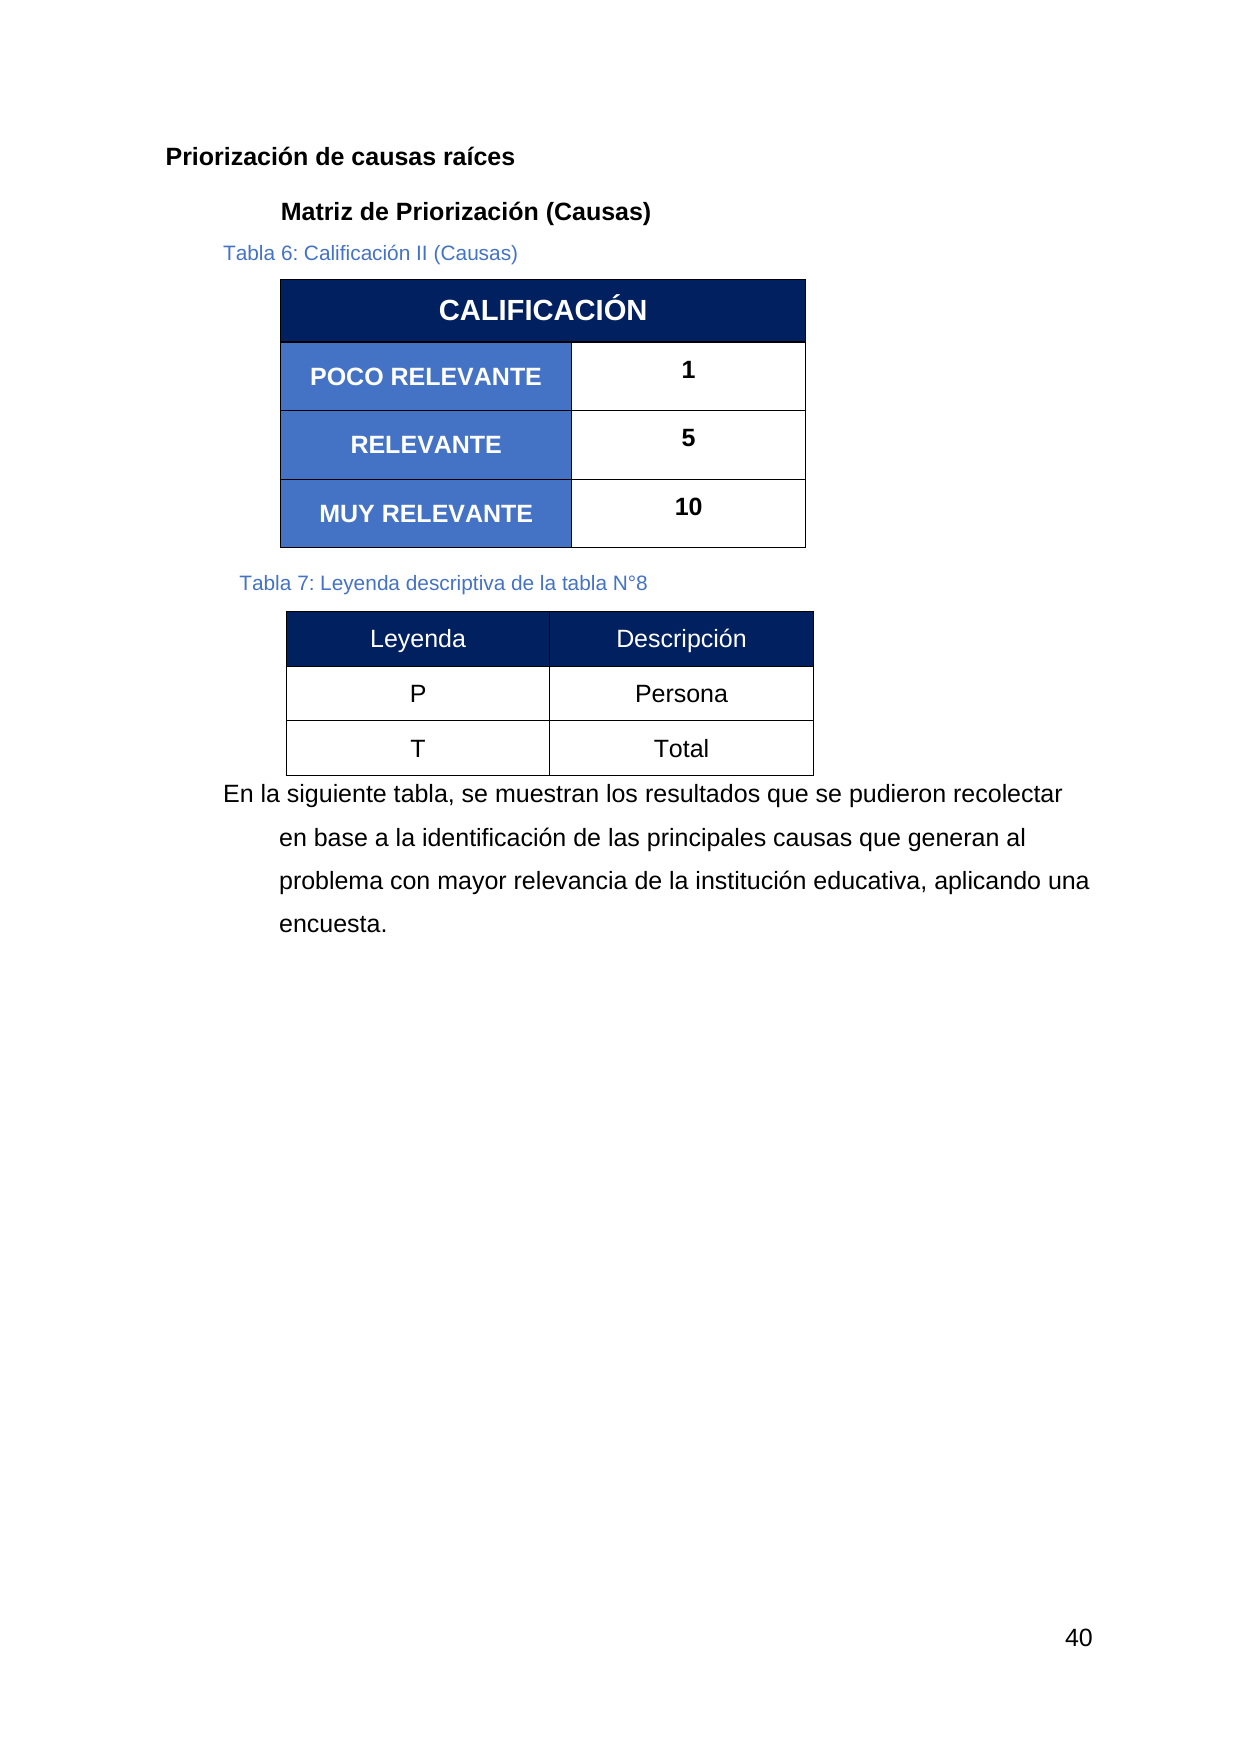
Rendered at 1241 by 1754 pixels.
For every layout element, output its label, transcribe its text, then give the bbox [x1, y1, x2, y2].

subtitle Matriz de Priorización (Causas) [281, 197, 1092, 226]
table_cell 10 [572, 480, 805, 547]
table_header Leyenda [287, 612, 549, 666]
text Tabla 6: Calificación II (Causas) [223, 241, 1092, 264]
list En la siguiente tabla, se muestran los resultados que se pudieron recolectar en base a la identificación de las principales causas que generan al problema con mayor relevancia de la institución educativa, aplicando una encuesta. [223, 779, 1092, 938]
table_cell Persona [550, 667, 813, 720]
table_cell 1 [572, 343, 805, 410]
table_cell T [287, 721, 549, 775]
text Priorización de causas raíces [165, 142, 1092, 171]
text Tabla 7: Leyenda descriptiva de la tabla N°8 [239, 571, 1092, 594]
table_cell MUY RELEVANTE [281, 480, 571, 547]
table_cell P [287, 667, 549, 720]
table_header CALIFICACIÓN [281, 280, 805, 341]
table_cell Total [550, 721, 813, 775]
table_cell 5 [572, 411, 805, 479]
table_cell RELEVANTE [281, 411, 571, 479]
table_header Descripción [550, 612, 813, 666]
table_cell POCO RELEVANTE [281, 343, 571, 410]
